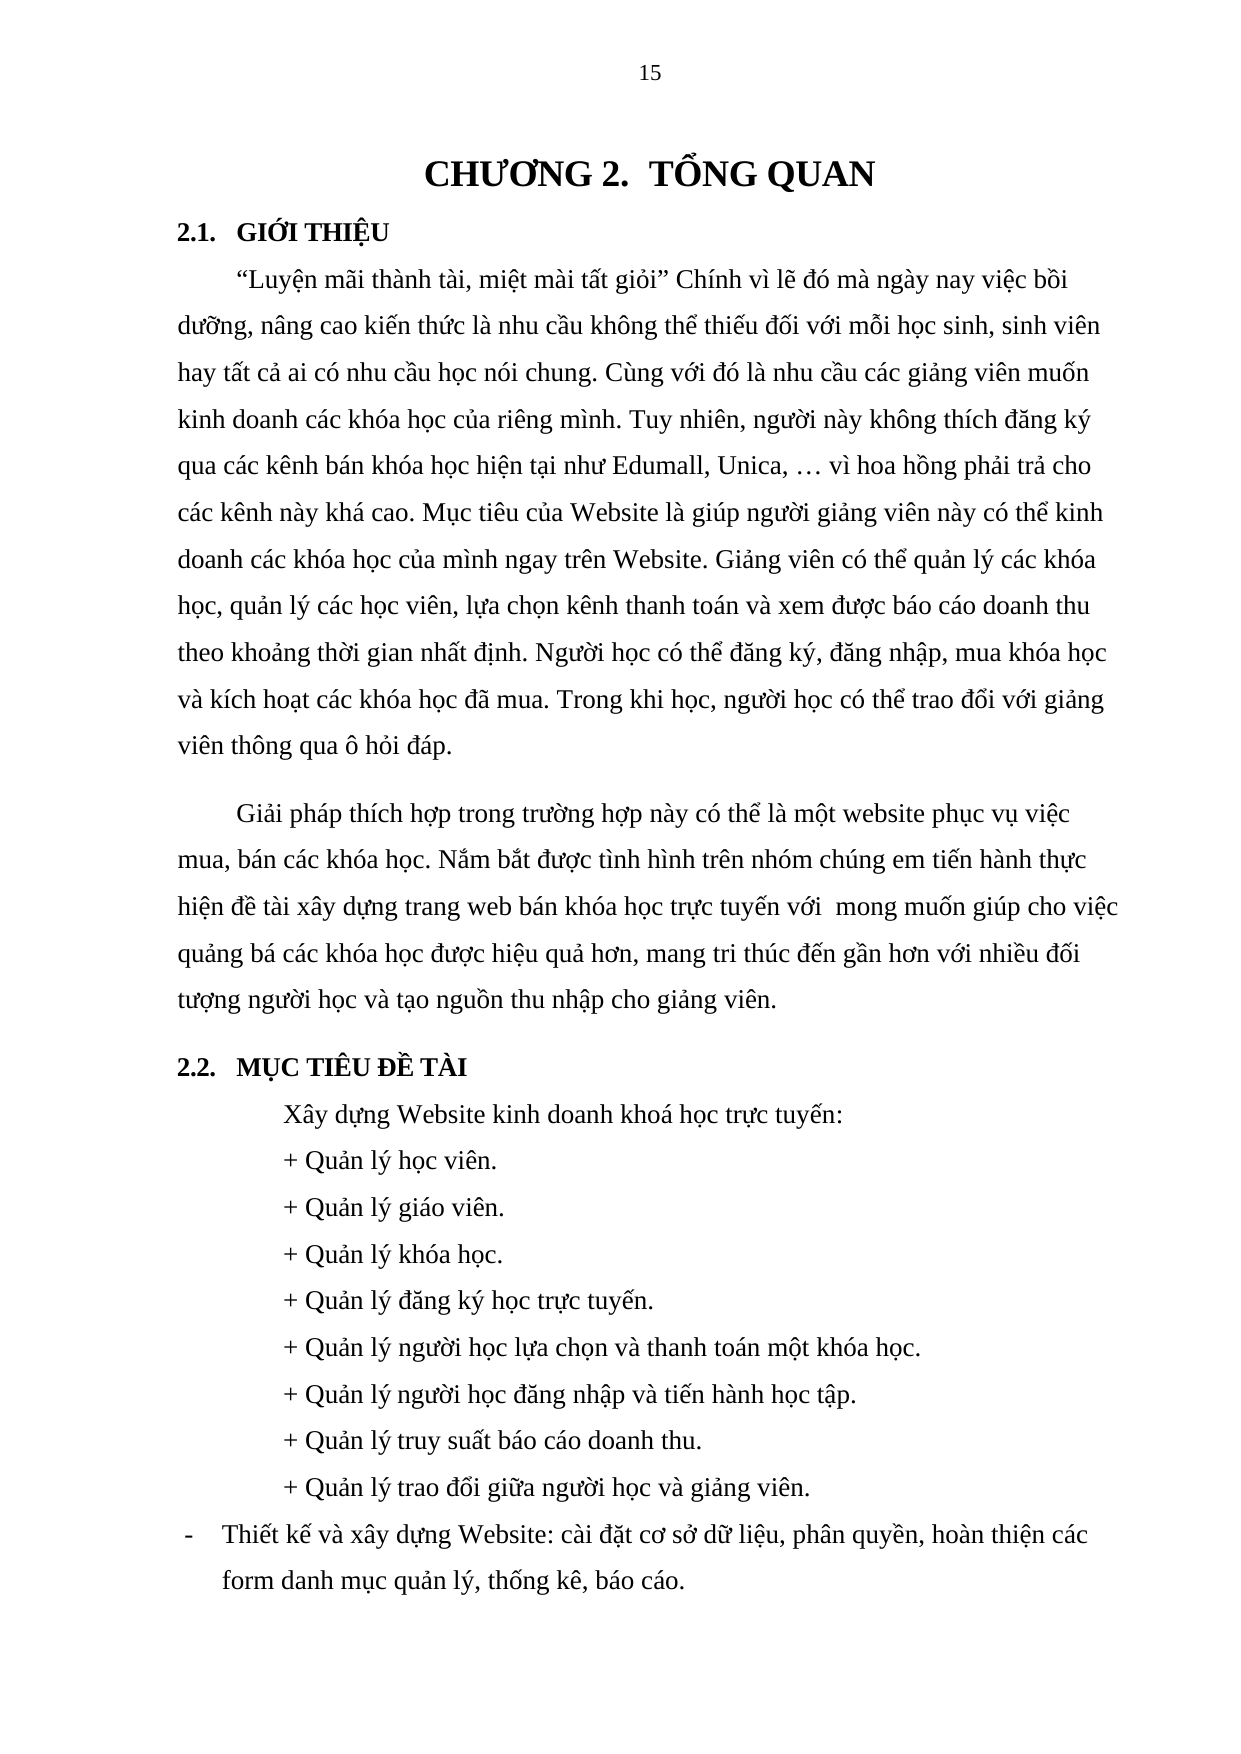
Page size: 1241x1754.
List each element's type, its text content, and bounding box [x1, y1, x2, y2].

text “Luyện mãi thành tài, miệt mài tất giỏi” Chính vì lẽ đó mà ngày nay việc bồi dưỡng, nâng cao kiến thức là nhu cầu không thể thiếu đối với mỗi học sinh, sinh viên hay tất cả ai có nhu cầu học nói chung. Cùng với đó là nhu cầu các giảng viên muốn kinh doanh các khóa học của riêng mình. Tuy nhiên, người này không thích đăng ký qua các kênh bán khóa học hiện tại như Edumall, Unica, … vì hoa hồng phải trả cho các kênh này khá cao. Mục tiêu của Website là giúp người giảng viên này có thể kinh doanh các khóa học của mình ngay trên Website. Giảng viên có thể quản lý các khóa học, quản lý các học viên, lựa chọn kênh thanh toán và xem được báo cáo doanh thu theo khoảng thời gian nhất định. Người học có thể đăng ký, đăng nhập, mua khóa học và kích hoạt các khóa học đã mua. Trong khi học, người học có thể trao đổi với giảng viên thông qua ô hỏi đáp. [177, 263, 1122, 761]
list GIỚI THIỆU [177, 216, 1122, 247]
list Xây dựng Website kinh doanh khoá học trực tuyến: + Quản lý học viên. + Quản lý giáo viên. + Quản lý khóa học. + Quản lý đăng ký học trực tuyến. + Quản lý người học lựa chọn và thanh toán một khóa học. + Quản lý người học đăng nhập và tiến hành học tập. + Quản lý truy suất báo cáo doanh thu. + Quản lý trao đổi giữa người học và giảng viên. [283, 1098, 1122, 1502]
list TỔNG QUAN [177, 151, 1122, 194]
list MỤC TIÊU ĐỀ TÀI [177, 1051, 1122, 1082]
text Giải pháp thích hợp trong trường hợp này có thể là một website phục vụ việc mua, bán các khóa học. Nắm bắt được tình hình trên nhóm chúng em tiến hành thực hiện đề tài xây dựng trang web bán khóa học trực tuyến với mong muốn giúp cho việc quảng bá các khóa học được hiệu quả hơn, mang tri thúc đến gần hơn với nhiều đối tượng người học và tạo nguồn thu nhập cho giảng viên. [177, 797, 1122, 1015]
list Thiết kế và xây dựng Website: cài đặt cơ sở dữ liệu, phân quyền, hoàn thiện các form danh mục quản lý, thống kê, báo cáo. [184, 1518, 1122, 1596]
